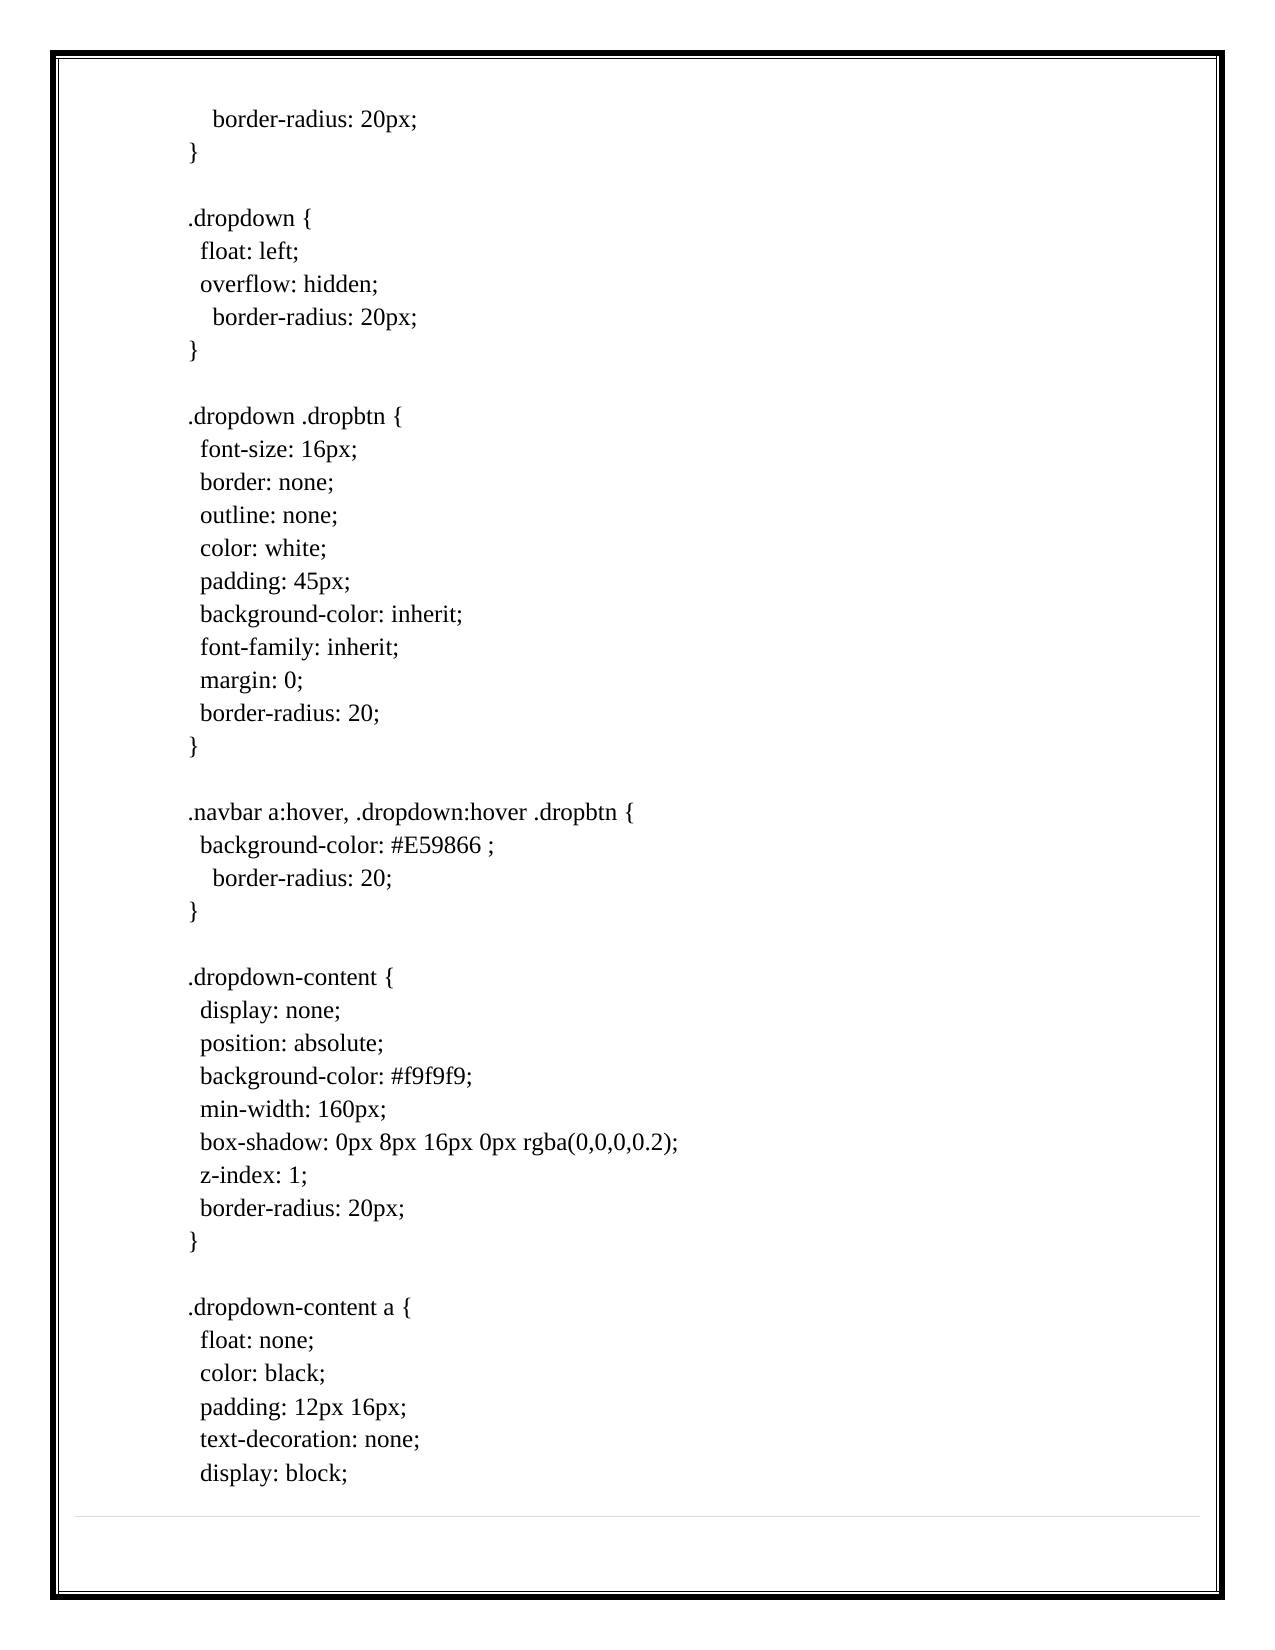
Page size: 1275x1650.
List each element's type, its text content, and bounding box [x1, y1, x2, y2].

list padding: 12px 16px; [187, 1392, 1200, 1420]
list margin: 0; [187, 665, 1200, 694]
list border-radius: 20px; [187, 1193, 1200, 1222]
list background-color: #E59866 ; [187, 830, 1200, 859]
list } [187, 896, 1200, 925]
list text-decoration: none; [187, 1424, 1200, 1453]
list } [187, 335, 1200, 364]
list box-shadow: 0px 8px 16px 0px rgba(0,0,0,0.2); [187, 1127, 1200, 1156]
list color: black; [187, 1358, 1200, 1387]
list } [187, 1226, 1200, 1255]
list color: white; [187, 533, 1200, 562]
list outline: none; [187, 500, 1200, 529]
list .dropdown { [187, 203, 1200, 232]
list padding: 45px; [187, 566, 1200, 595]
list } [187, 137, 1200, 166]
list border: none; [187, 467, 1200, 496]
list } [187, 731, 1200, 760]
list overflow: hidden; [187, 269, 1200, 298]
list background-color: #f9f9f9; [187, 1061, 1200, 1090]
list z-index: 1; [187, 1160, 1200, 1189]
list background-color: inherit; [187, 599, 1200, 628]
list .navbar a:hover, .dropdown:hover .dropbtn { [187, 797, 1200, 826]
list display: block; [187, 1458, 1200, 1486]
list font-size: 16px; [187, 434, 1200, 463]
list border-radius: 20px; [187, 104, 1200, 132]
list font-family: inherit; [187, 632, 1200, 661]
list display: none; [187, 995, 1200, 1024]
list float: left; [187, 236, 1200, 264]
list float: none; [187, 1326, 1200, 1354]
list position: absolute; [187, 1028, 1200, 1057]
list .dropdown-content { [187, 962, 1200, 991]
list border-radius: 20px; [187, 302, 1200, 331]
list .dropdown-content a { [187, 1292, 1200, 1321]
list .dropdown .dropbtn { [187, 401, 1200, 430]
list border-radius: 20; [187, 698, 1200, 727]
list border-radius: 20; [187, 863, 1200, 892]
list min-width: 160px; [187, 1094, 1200, 1123]
